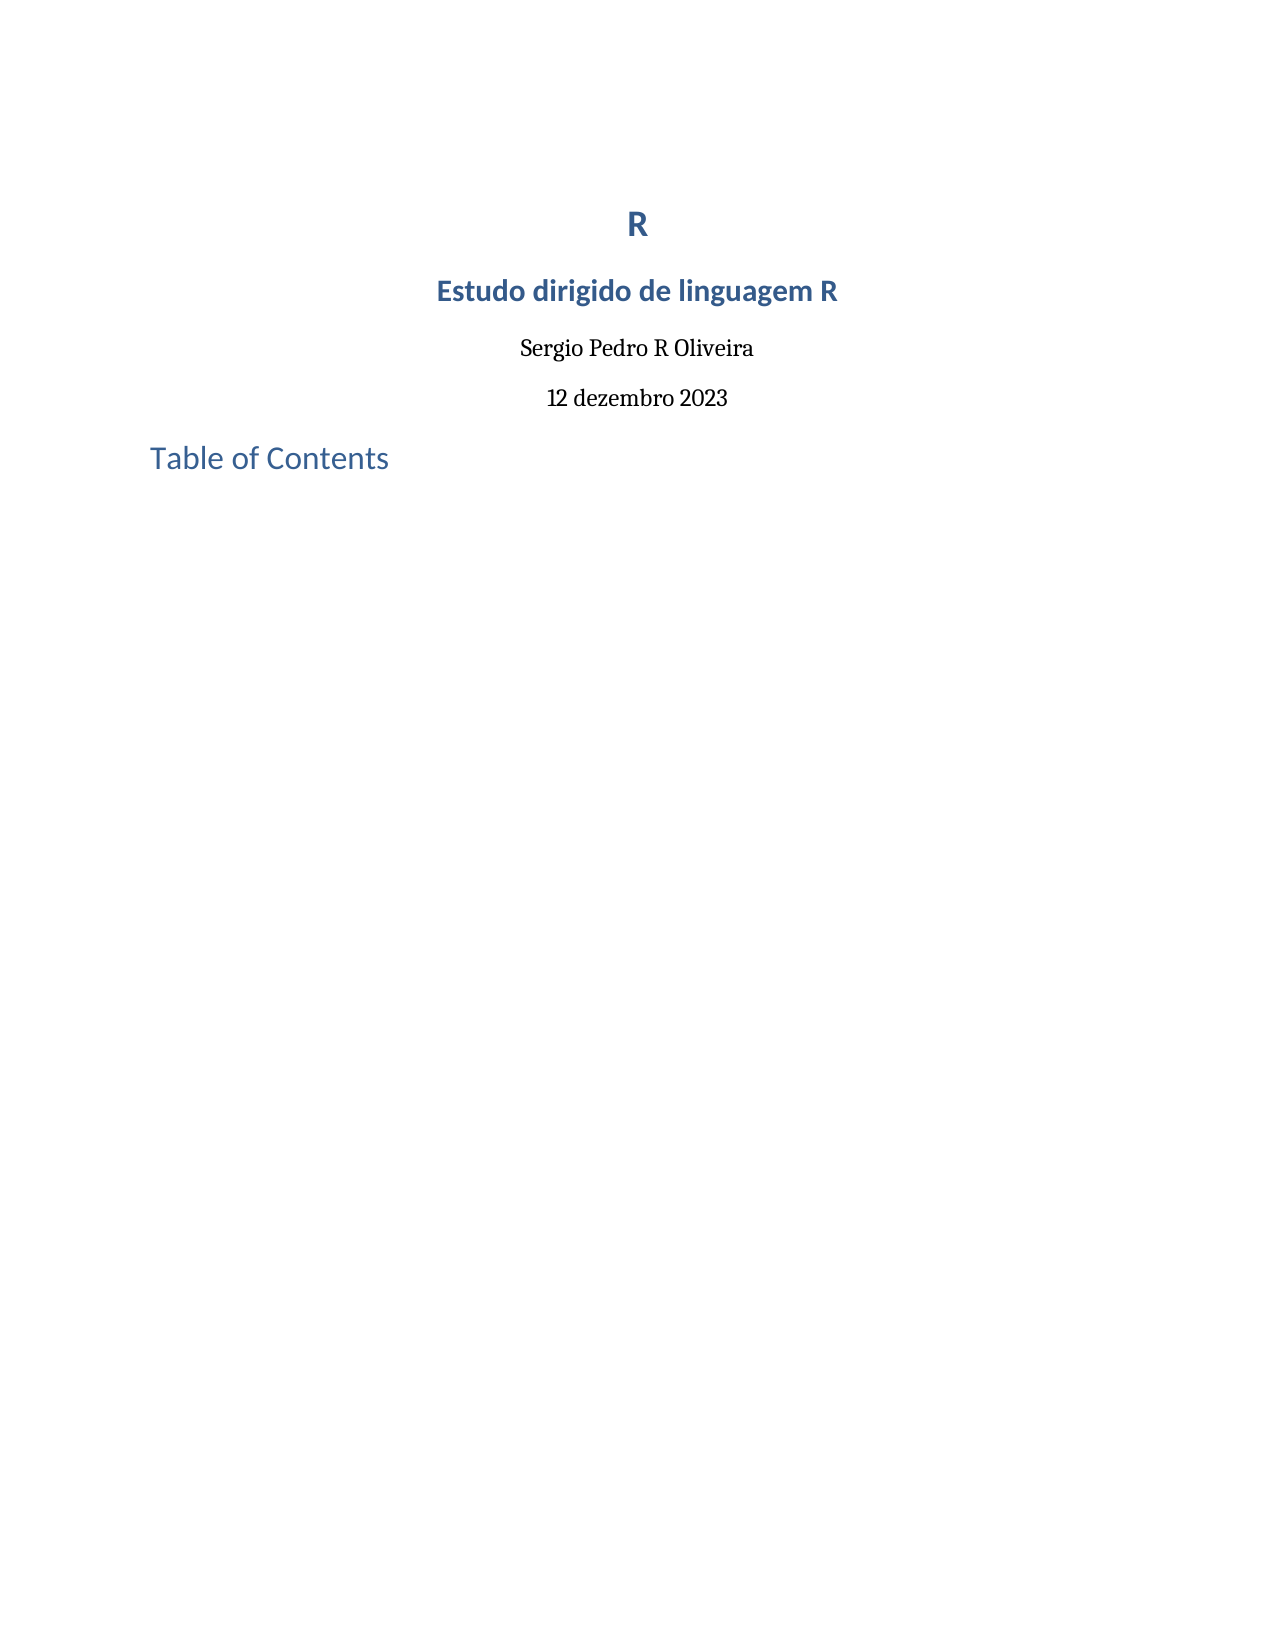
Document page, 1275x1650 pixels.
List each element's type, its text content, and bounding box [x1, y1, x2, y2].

text 12 dezembro 2023 [150, 383, 1125, 412]
subtitle Estudo dirigido de linguagem R [150, 271, 1125, 309]
title R [150, 200, 1125, 246]
text Sergio Pedro R Oliveira [150, 334, 1125, 363]
